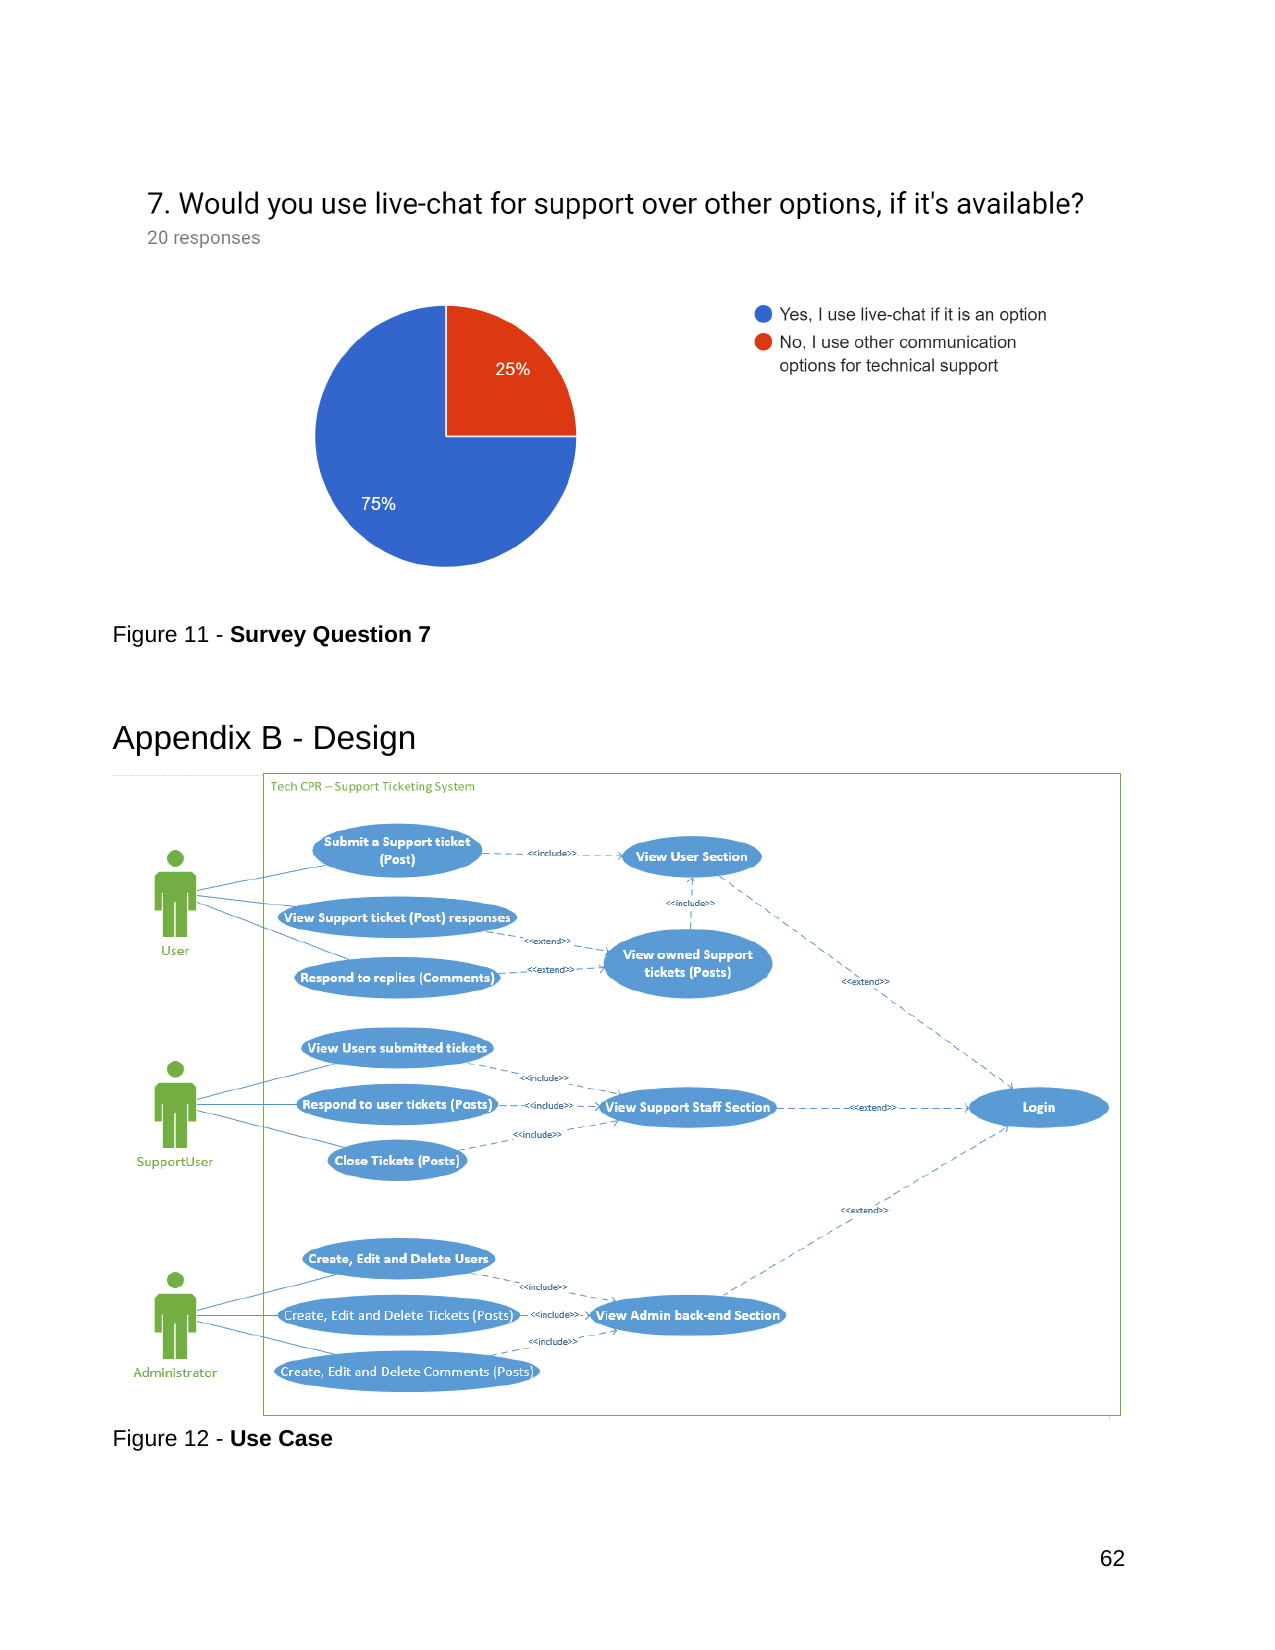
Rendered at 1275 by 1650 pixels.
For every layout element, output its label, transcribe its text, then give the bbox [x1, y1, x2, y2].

text Figure 12 - Use Case [112, 1425, 1125, 1452]
text Figure 11 - Survey Question 7 [112, 621, 1125, 647]
picture [112, 150, 1125, 617]
picture [112, 769, 1125, 1422]
subtitle Appendix B - Design [112, 718, 1125, 757]
